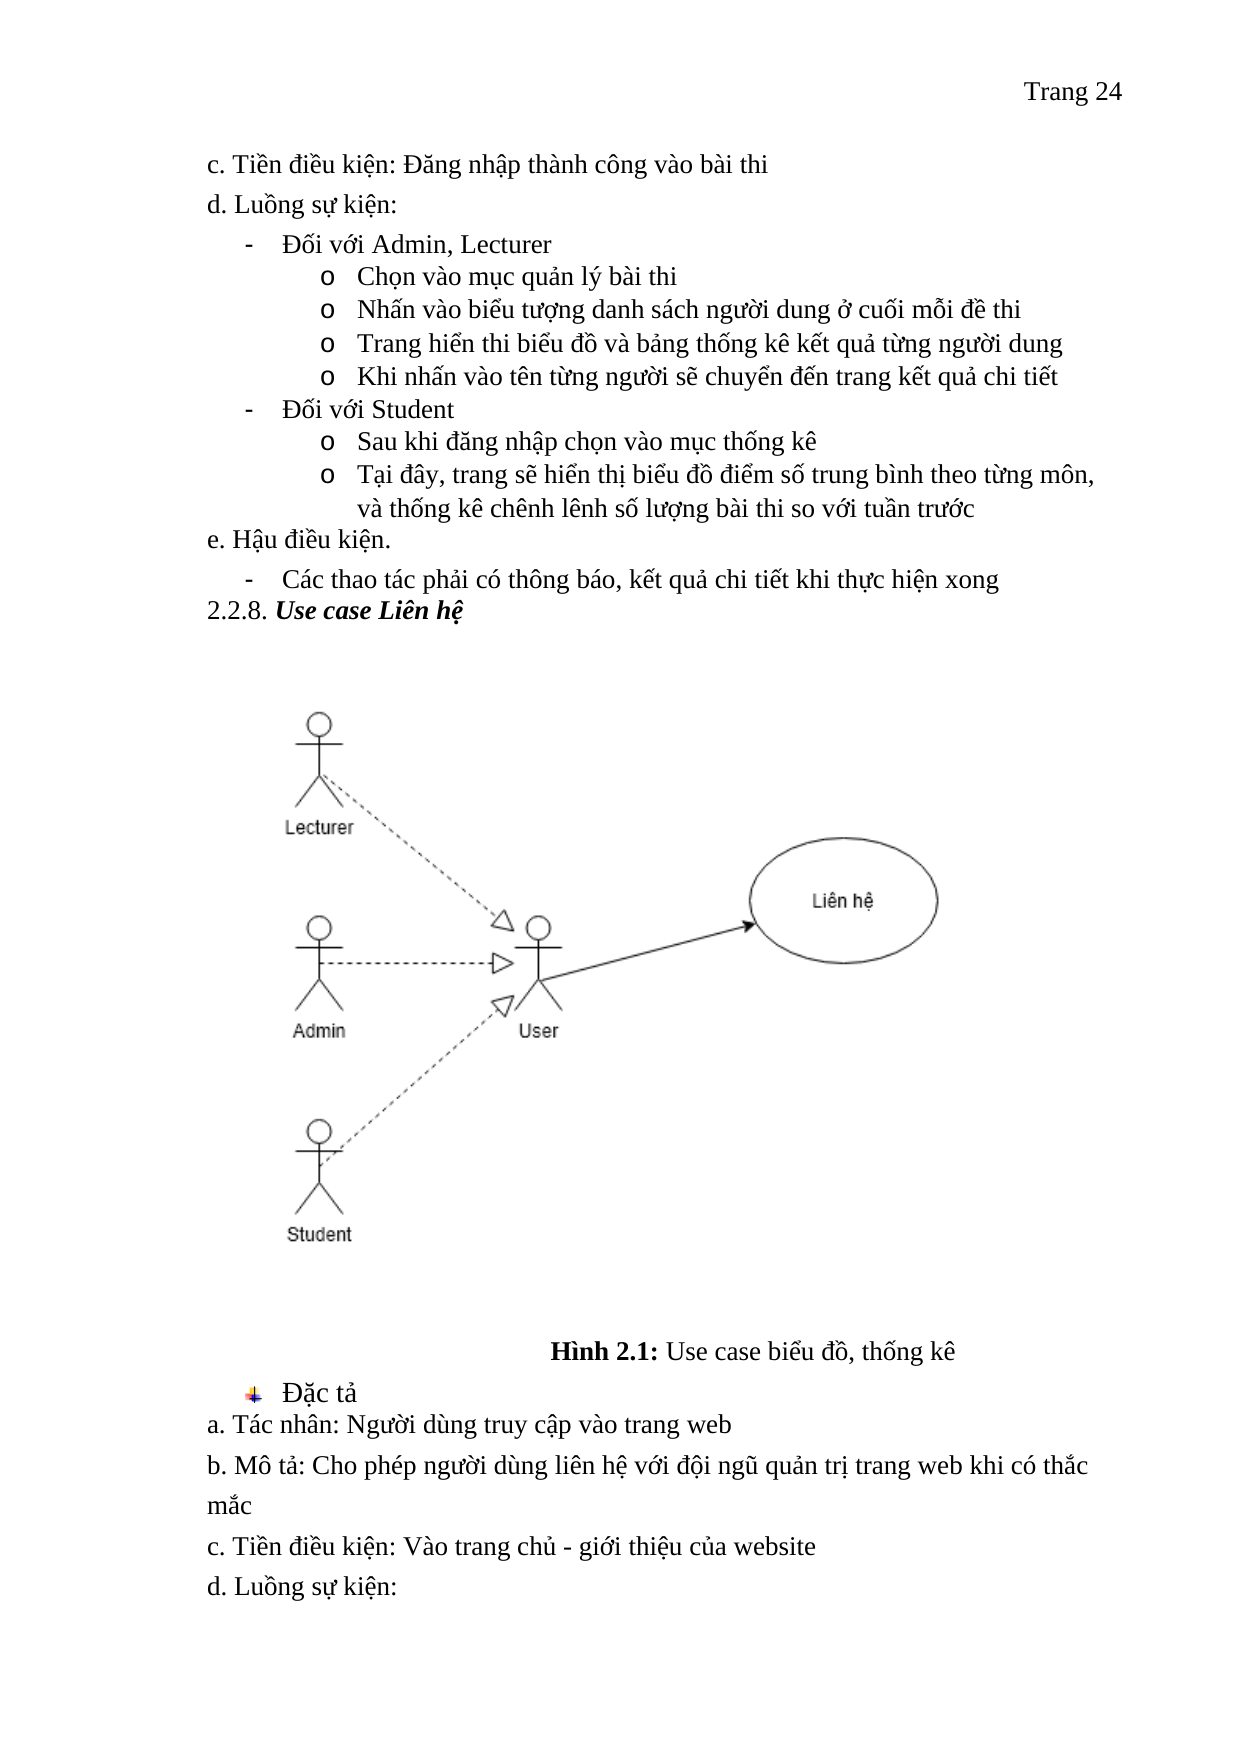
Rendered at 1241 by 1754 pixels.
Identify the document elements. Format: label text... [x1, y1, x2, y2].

list Đối với Student [244, 393, 1122, 425]
list Sau khi đăng nhập chọn vào mục thống kê [319, 425, 1122, 458]
list Đặc tả [244, 1375, 1122, 1409]
list Đối với Admin, Lecturer [244, 228, 1122, 260]
text a. Tác nhân: Người dùng truy cập vào trang web [207, 1409, 1122, 1440]
text c. Tiền điều kiện: Đăng nhập thành công vào bài thi [207, 148, 1122, 179]
list Chọn vào mục quản lý bài thi [319, 260, 1122, 293]
list Tại đây, trang sẽ hiển thị biểu đồ điểm số trung bình theo từng môn, và thống kê chênh lênh số lượng bài thi so với tuần trước [319, 458, 1122, 523]
text c. Tiền điều kiện: Vào trang chủ - giới thiệu của website [207, 1530, 1122, 1561]
text Use case biểu đồ, thống kê [384, 1335, 1122, 1366]
picture [245, 1385, 262, 1403]
list Các thao tác phải có thông báo, kết quả chi tiết khi thực hiện xong [244, 563, 1122, 594]
text Use case Liên hệ [207, 594, 1122, 626]
picture [206, 635, 1017, 1326]
text b. Mô tả: Cho phép người dùng liên hệ với đội ngũ quản trị trang web khi có thắc mắc [207, 1449, 1122, 1521]
list Khi nhấn vào tên từng người sẽ chuyển đến trang kết quả chi tiết [319, 360, 1122, 393]
text d. Luồng sự kiện: [207, 1570, 1122, 1601]
text e. Hậu điều kiện. [207, 523, 1122, 554]
text d. Luồng sự kiện: [207, 188, 1122, 219]
list Nhấn vào biểu tượng danh sách người dung ở cuối mỗi đề thi [319, 293, 1122, 327]
list Trang hiển thi biểu đồ và bảng thống kê kết quả từng người dung [319, 327, 1122, 360]
